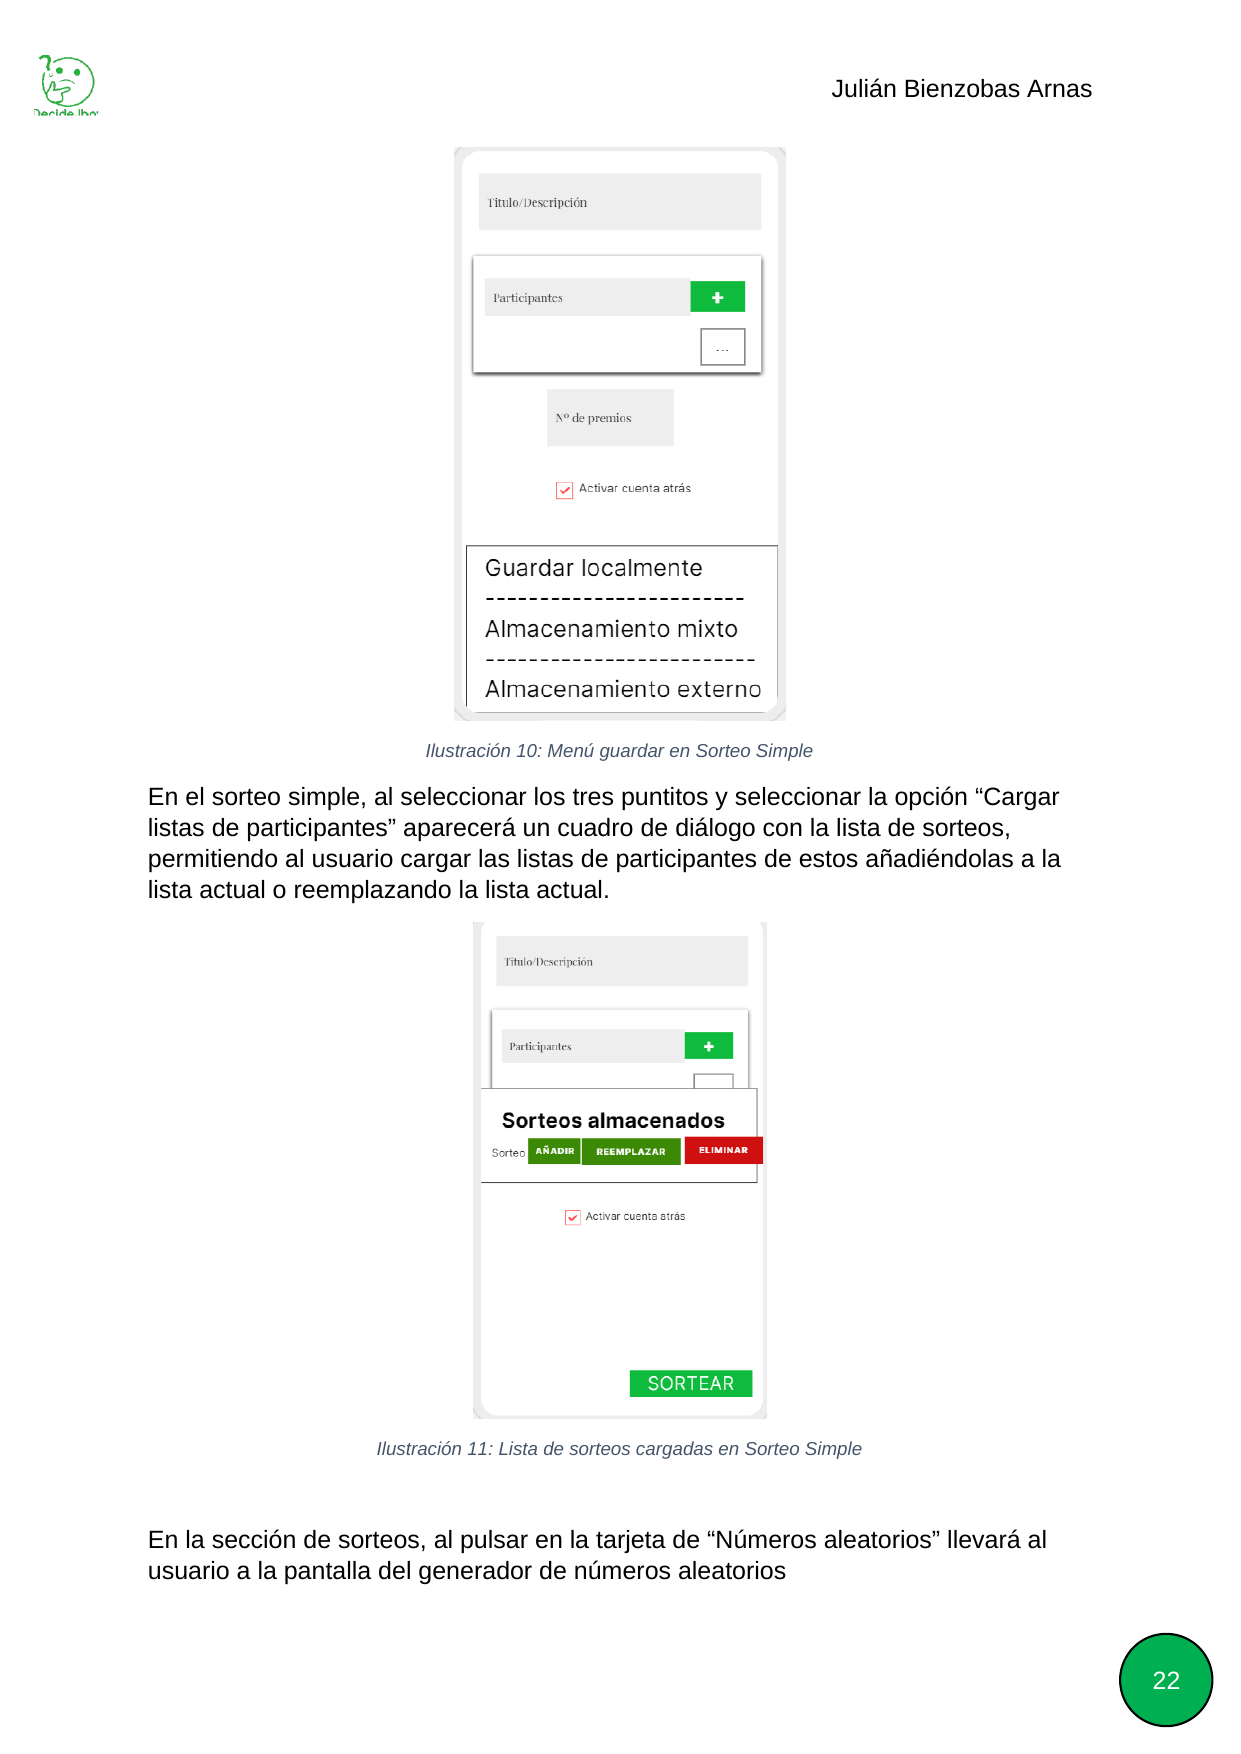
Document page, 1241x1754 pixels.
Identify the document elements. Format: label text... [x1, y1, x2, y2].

picture [32, 55, 99, 114]
text En la sección de sorteos, al pulsar en la tarjeta de “Números aleatorios” llevará al usuario a la pantalla del generador de números aleatorios [148, 1525, 1092, 1584]
text Ilustración 10: Menú guardar en Sorteo Simple [148, 740, 1092, 761]
picture [473, 922, 768, 1419]
text En el sorteo simple, al seleccionar los tres puntitos y seleccionar la opción “Cargar listas de participantes” aparecerá un cuadro de diálogo con la lista de sorteos, permitiendo al usuario cargar las listas de participantes de estos añadiéndolas a la lista actual o reemplazando la lista actual. [148, 782, 1092, 904]
picture [454, 147, 787, 721]
text Ilustración 11: Lista de sorteos cargadas en Sorteo Simple [148, 1437, 1092, 1459]
